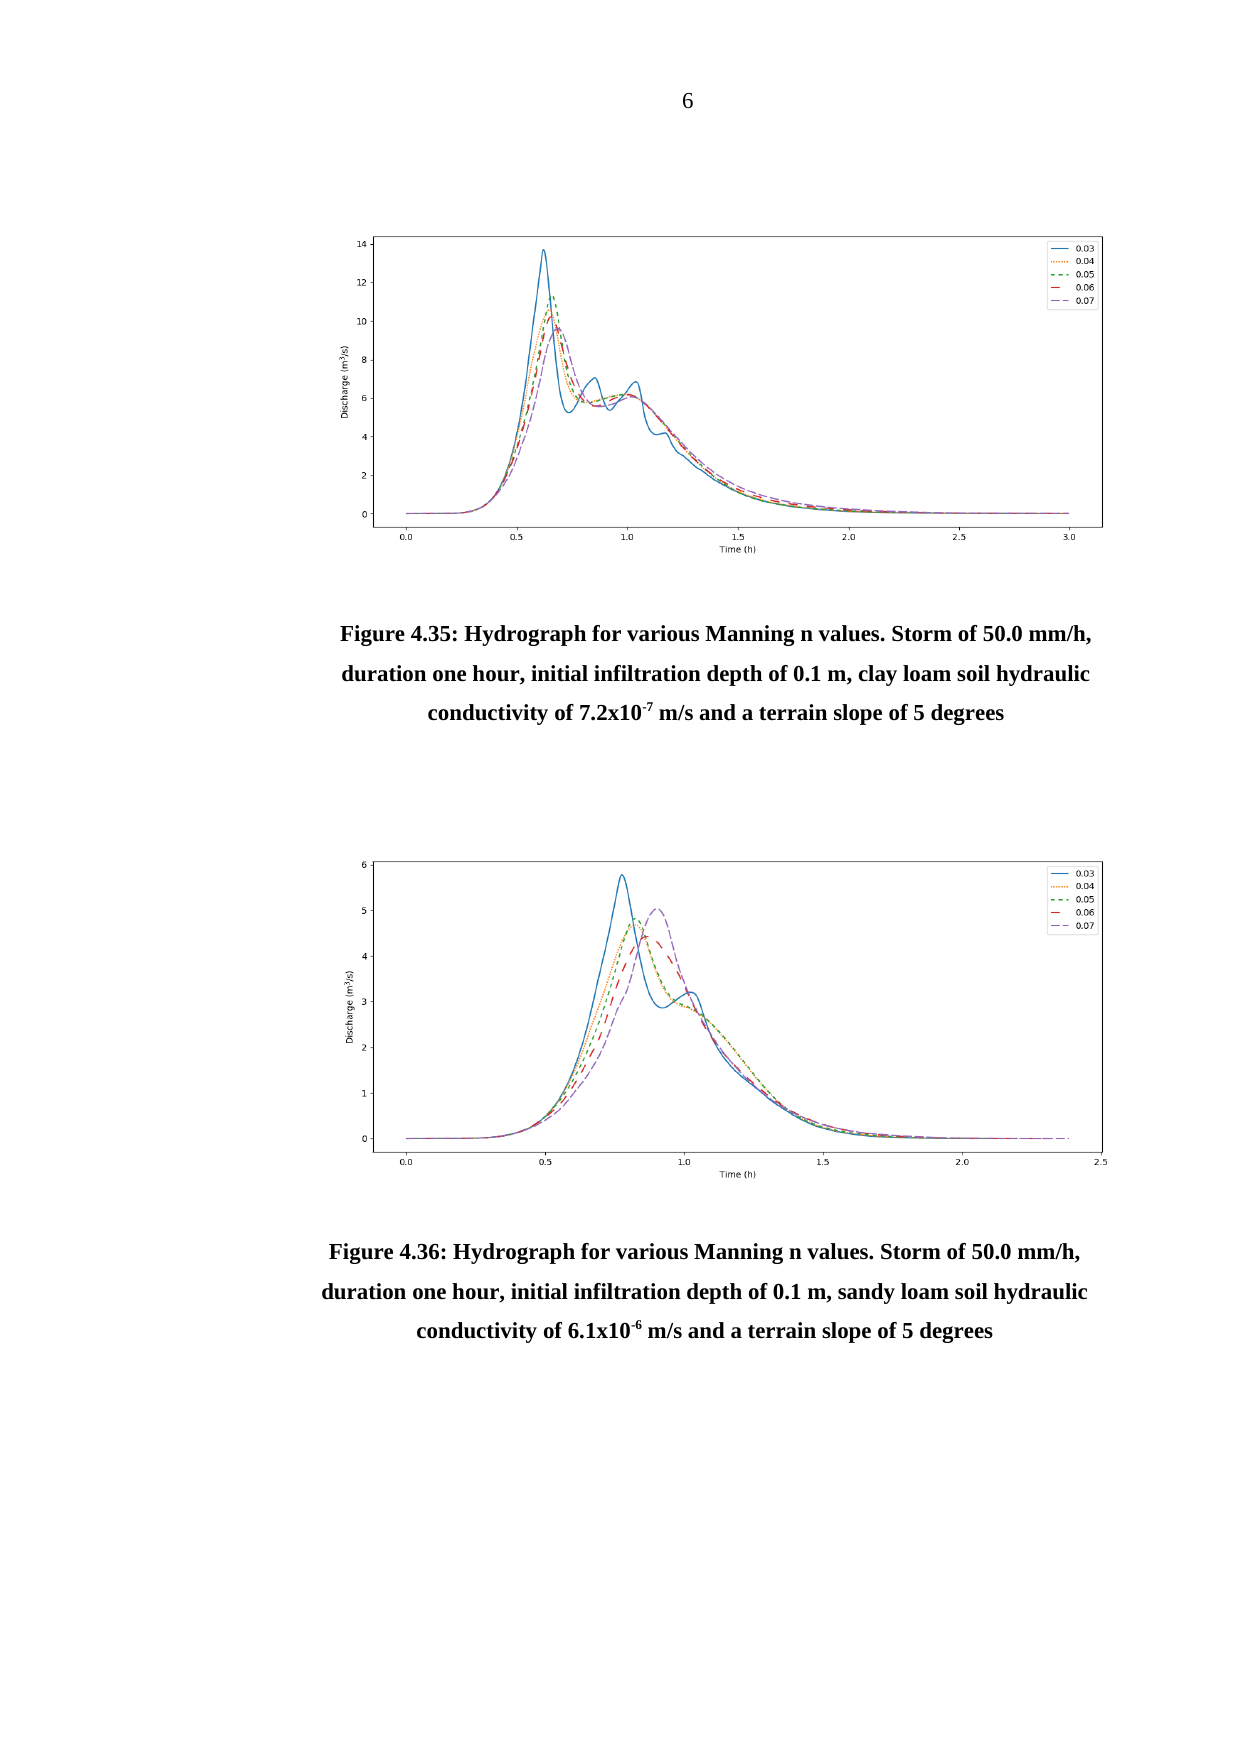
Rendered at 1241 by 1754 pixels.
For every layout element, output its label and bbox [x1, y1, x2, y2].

picture [255, 816, 1196, 1193]
picture [255, 191, 1196, 568]
